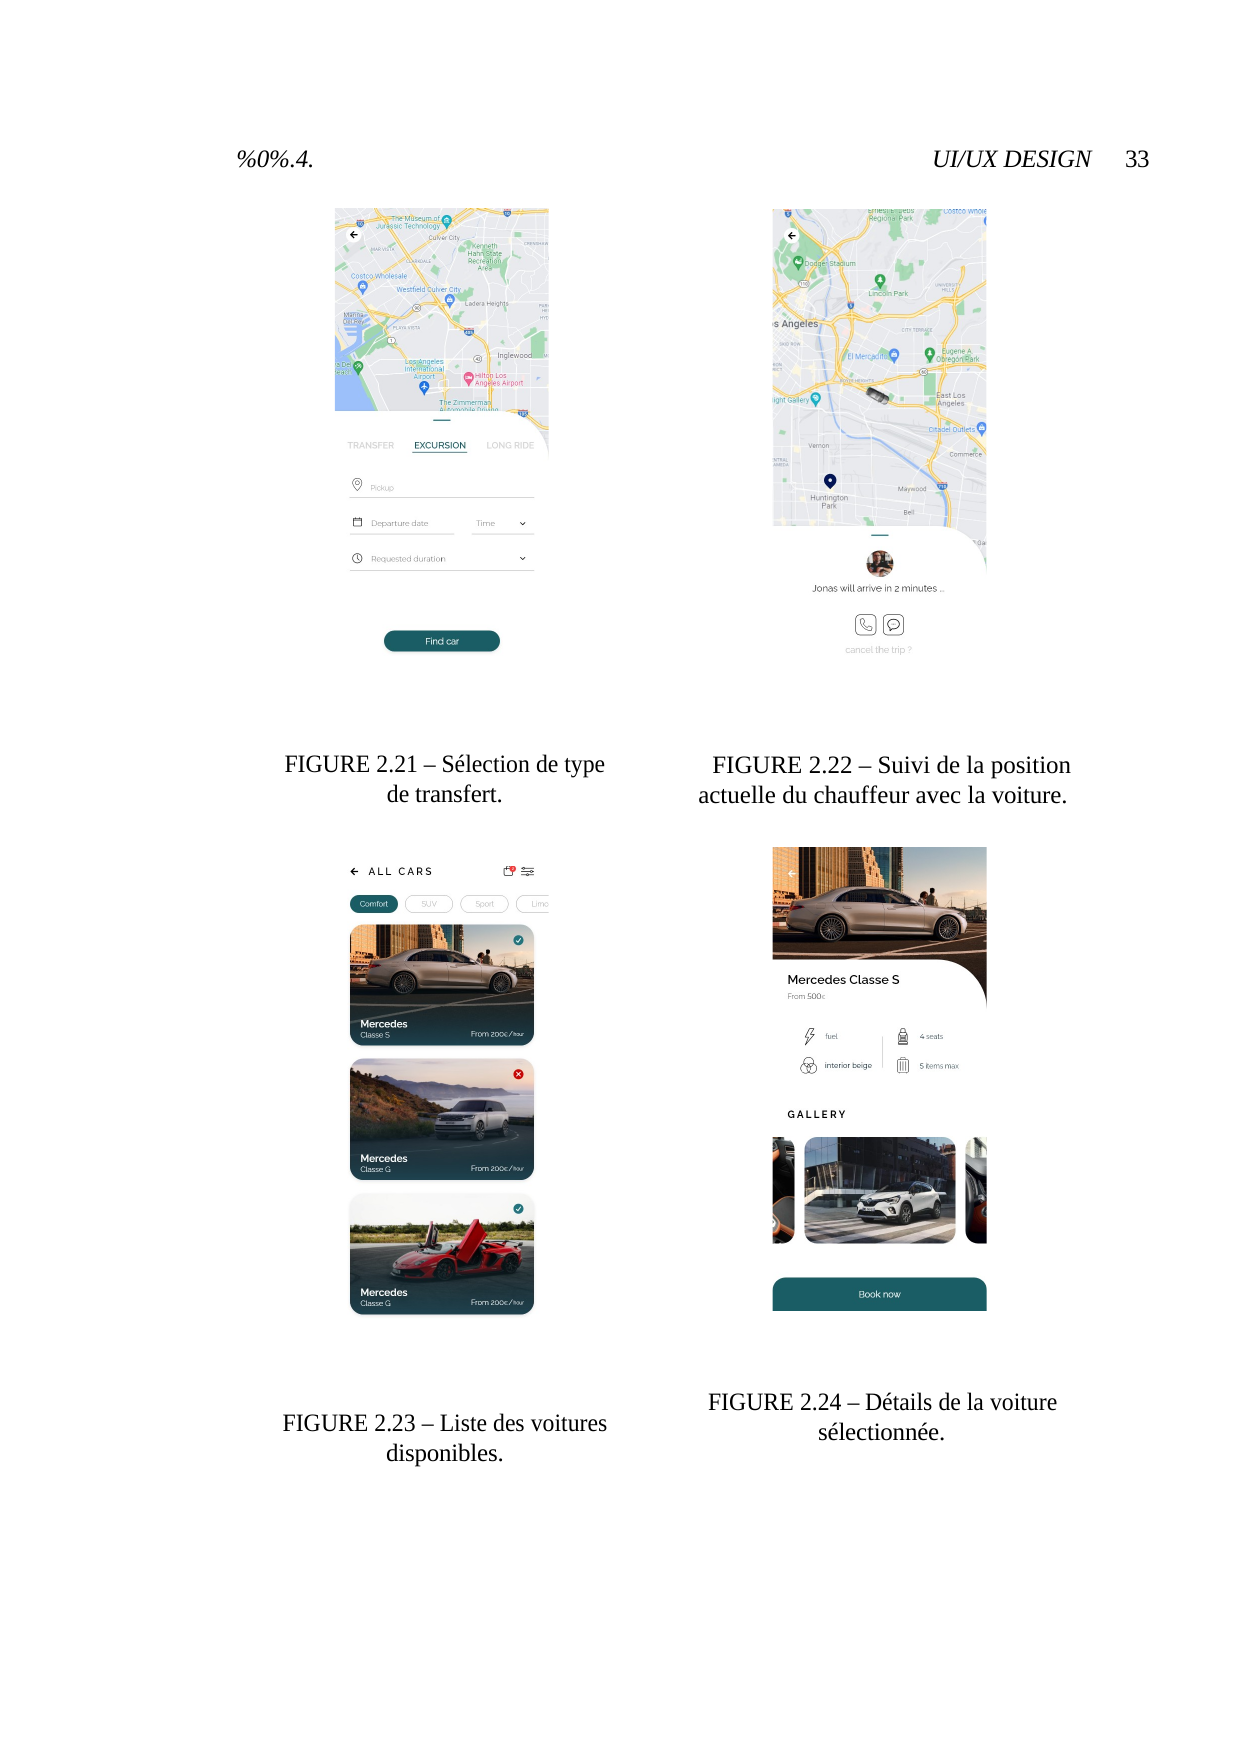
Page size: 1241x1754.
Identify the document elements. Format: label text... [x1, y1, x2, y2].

subtitle FIGURE 2.21 – Sélection de type de transfert. [270, 749, 619, 807]
picture [334, 208, 549, 656]
picture [772, 209, 987, 655]
list UI/UX DESIGN 33 [236, 144, 1240, 173]
picture [772, 847, 987, 1311]
text FIGURE 2.24 – Détails de la voiture sélectionnée. [708, 1387, 1138, 1446]
text FIGURE 2.23 – Liste des voitures disponibles. [271, 1408, 619, 1467]
subtitle FIGURE 2.22 – Suivi de la position actuelle du chauffeur avec la voiture. [698, 750, 1138, 809]
picture [347, 866, 549, 1319]
